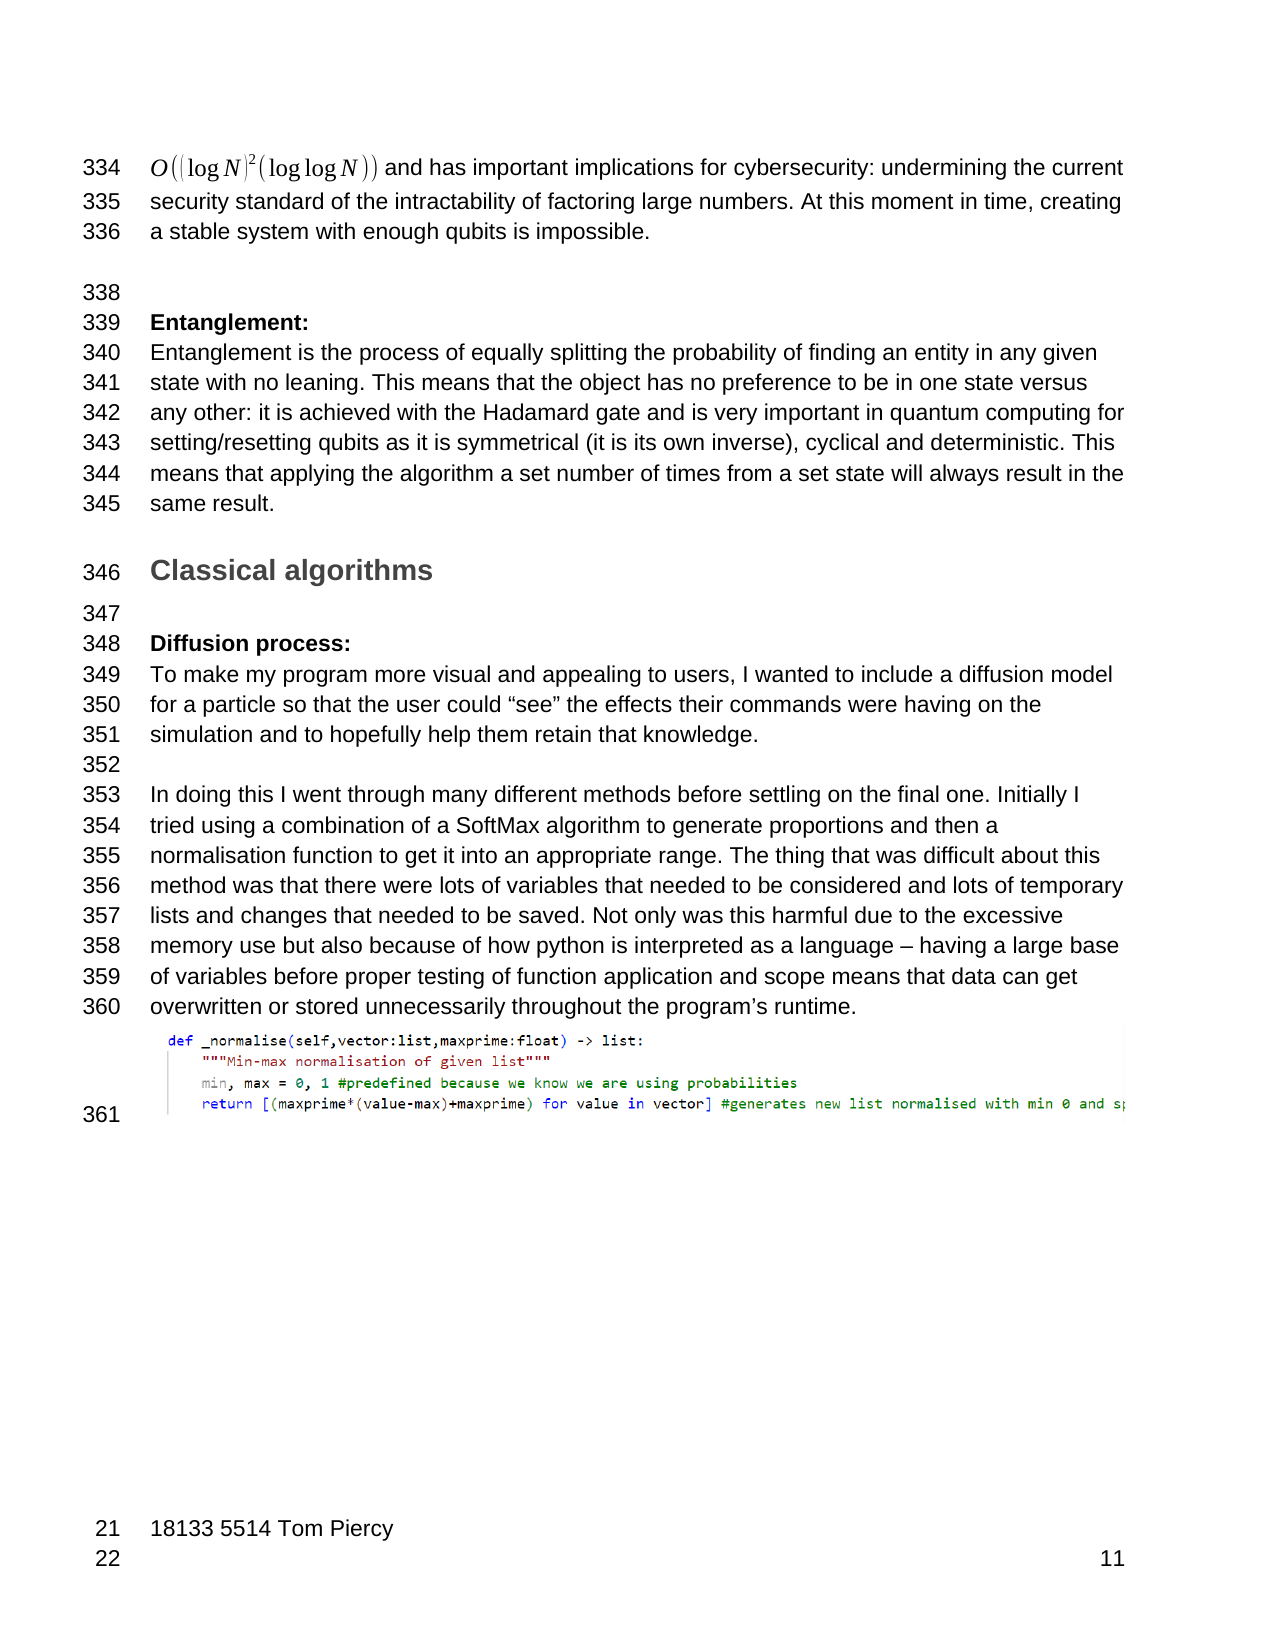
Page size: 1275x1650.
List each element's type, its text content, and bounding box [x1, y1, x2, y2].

subtitle Classical algorithms [150, 553, 1125, 587]
text To make my program more visual and appealing to users, I wanted to include a diffusion model for a particle so that the user could “see” the effects their commands were having on the simulation and to hopefully help them retain that knowledge. [150, 661, 1125, 747]
text Entanglement is the process of equally splitting the probability of finding an entity in any given state with no leaning. This means that the object has no preference to be in one state versus any other: it is achieved with the Hadamard gate and is very important in quantum computing for setting/resetting qubits as it is symmetrical (it is its own inverse), cyclical and deterministic. This means that applying the algorithm a set number of times from a set state will always result in the same result. [150, 339, 1125, 516]
text Diffusion process: [150, 630, 1125, 657]
text Entanglement: [150, 308, 1125, 335]
picture [150, 1023, 1125, 1123]
text In doing this I went through many different methods before settling on the final one. Initially I tried using a combination of a SoftMax algorithm to generate proportions and then a normalisation function to get it into an appropriate range. The thing that was difficult about this method was that there were lots of variables that needed to be considered and lots of temporary lists and changes that needed to be saved. Not only was this harmful due to the excessive memory use but also because of how python is interpreted as a language – having a large base of variables before proper testing of function application and scope means that data can get overwritten or stored unnecessarily throughout the program’s runtime. [150, 781, 1125, 1019]
